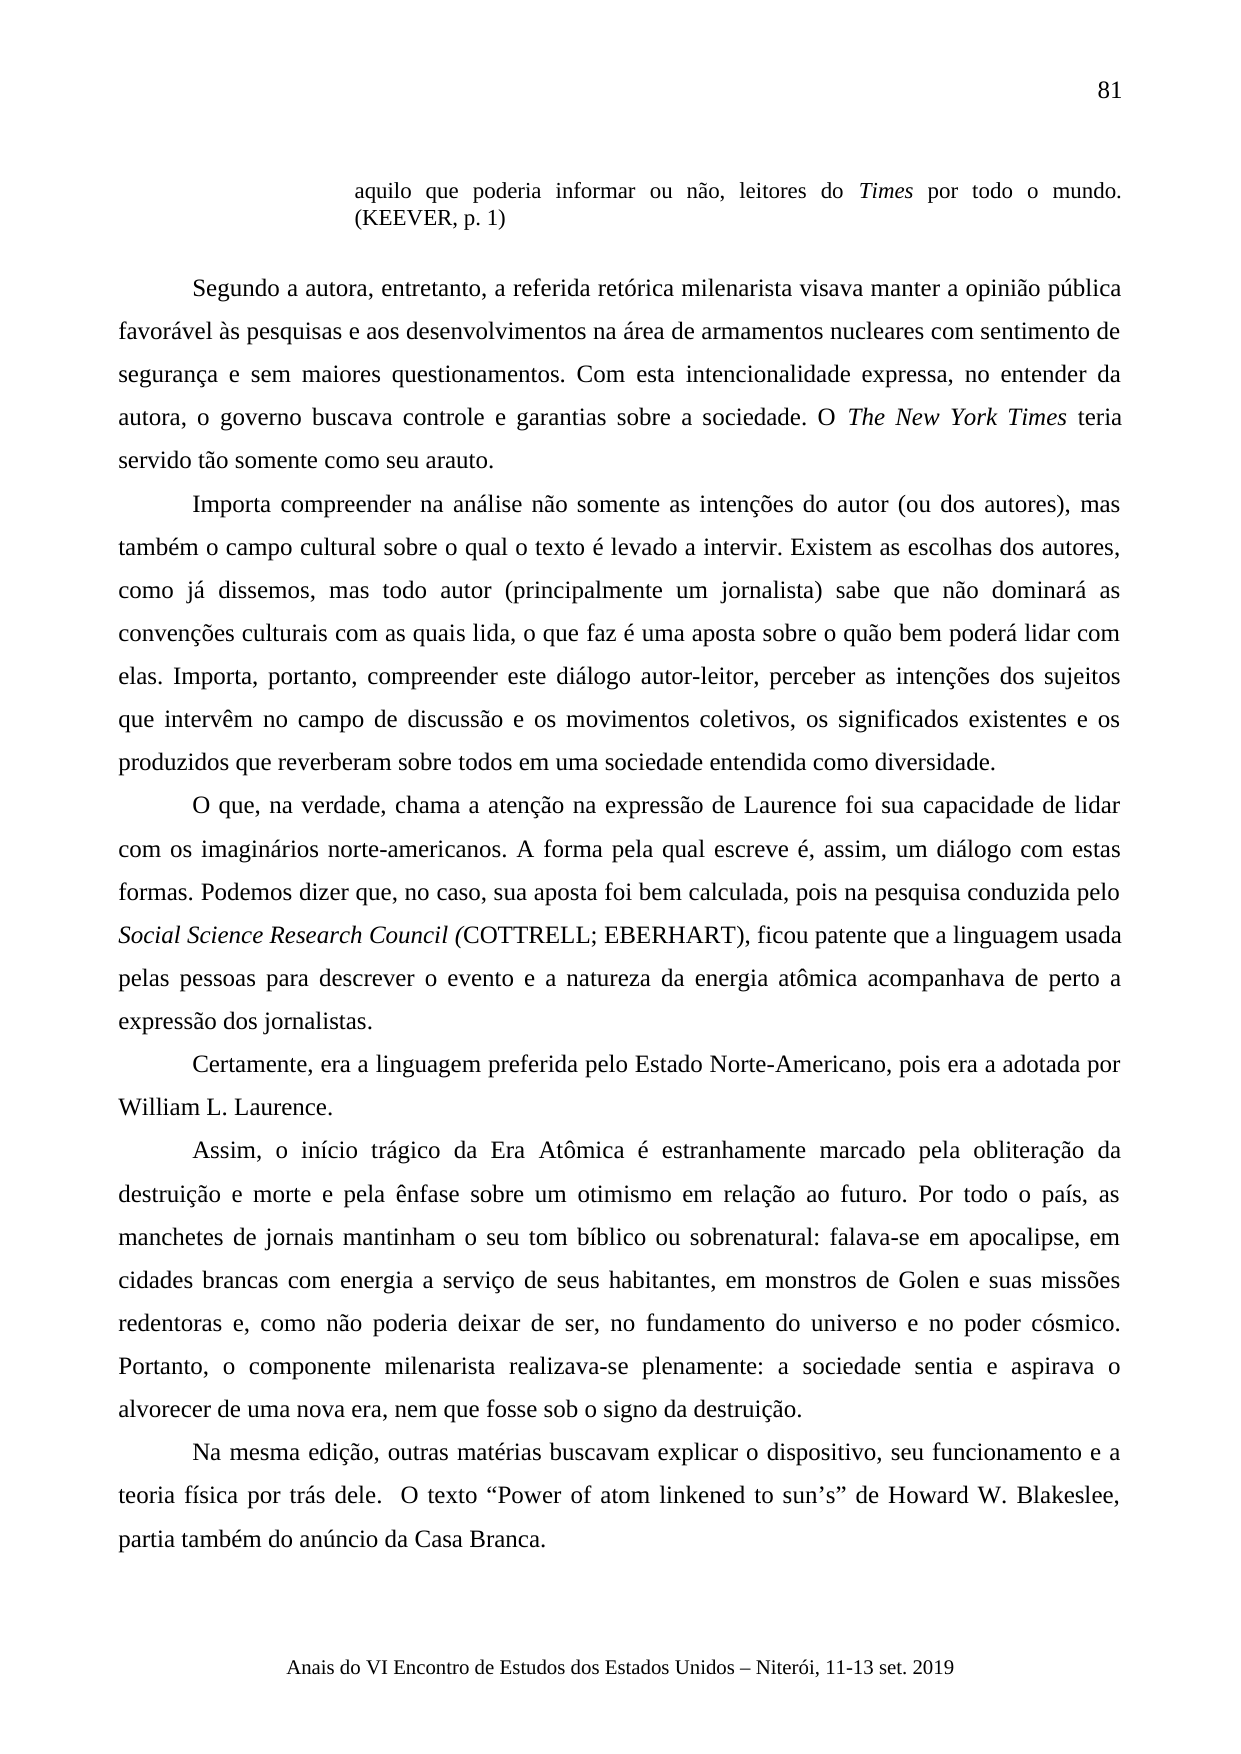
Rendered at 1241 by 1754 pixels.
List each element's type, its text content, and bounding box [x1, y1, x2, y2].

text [354, 177, 1122, 230]
text Certamente, era a linguagem preferida pelo Estado Norte-Americano, pois era a adotada por William L. Laurence. [118, 1049, 1122, 1121]
text Segundo a autora, entretanto, a referida retórica milenarista visava manter a opinião pública favorável às pesquisas e aos desenvolvimentos na área de armamentos nucleares com sentimento de segurança e sem maiores questionamentos. Com esta intencionalidade expressa, no entender da autora, o governo buscava controle e garantias sobre a sociedade. O The New York Times teria servido tão somente como seu arauto. [118, 273, 1122, 474]
text Importa compreender na análise não somente as intenções do autor (ou dos autores), mas também o campo cultural sobre o qual o texto é levado a intervir. Existem as escolhas dos autores, como já dissemos, mas todo autor (principalmente um jornalista) sabe que não dominará as convenções culturais com as quais lida, o que faz é uma aposta sobre o quão bem poderá lidar com elas. Importa, portanto, compreender este diálogo autor-leitor, perceber as intenções dos sujeitos que intervêm no campo de discussão e os movimentos coletivos, os significados existentes e os produzidos que reverberam sobre todos em uma sociedade entendida como diversidade. [118, 489, 1122, 776]
text Na mesma edição, outras matérias buscavam explicar o dispositivo, seu funcionamento e a teoria física por trás dele. O texto “Power of atom linkened to sun’s” de Howard W. Blakeslee, partia também do anúncio da Casa Branca. [118, 1437, 1122, 1552]
text O que, na verdade, chama a atenção na expressão de Laurence foi sua capacidade de lidar com os imaginários norte-americanos. A forma pela qual escreve é, assim, um diálogo com estas formas. Podemos dizer que, no caso, sua aposta foi bem calculada, pois na pesquisa conduzida pelo Social Science Research Council (COTTRELL; EBERHART), ficou patente que a linguagem usada pelas pessoas para descrever o evento e a natureza da energia atômica acompanhava de perto a expressão dos jornalistas. [118, 791, 1122, 1035]
text Assim, o início trágico da Era Atômica é estranhamente marcado pela obliteração da destruição e morte e pela ênfase sobre um otimismo em relação ao futuro. Por todo o país, as manchetes de jornais mantinham o seu tom bíblico ou sobrenatural: falava-se em apocalipse, em cidades brancas com energia a serviço de seus habitantes, em monstros de Golen e suas missões redentoras e, como não poderia deixar de ser, no fundamento do universo e no poder cósmico. Portanto, o componente milenarista realizava-se plenamente: a sociedade sentia e aspirava o alvorecer de uma nova era, nem que fosse sob o signo da destruição. [118, 1136, 1122, 1423]
